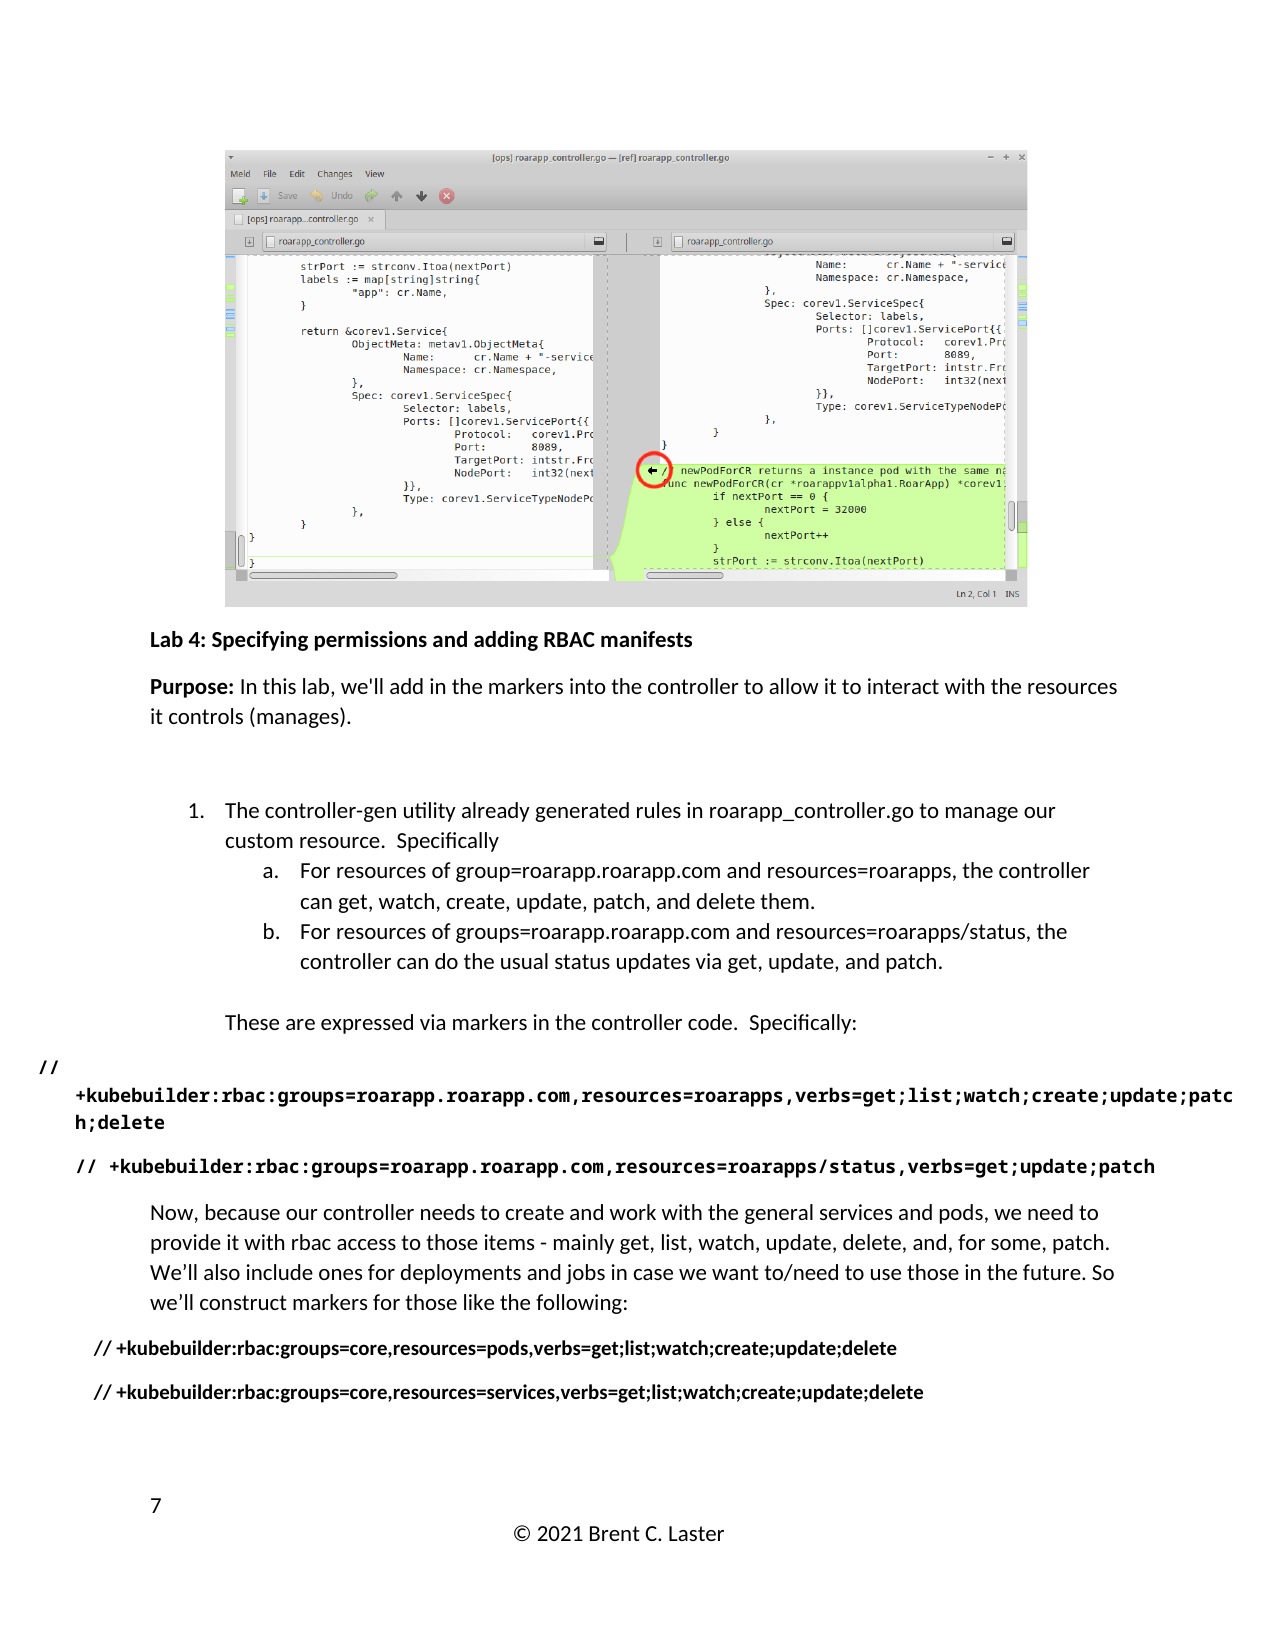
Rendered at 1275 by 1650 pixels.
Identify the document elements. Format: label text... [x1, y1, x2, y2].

text ﻿Now, because our controller needs to create and work with the general services and pods, we need to provide it with rbac access to those items - mainly get, list, watch, update, delete, and, for some, patch. We’ll also include ones for deployments and jobs in case we want to/need to use those in the future. So we’ll construct markers for those like the following: [150, 1198, 1125, 1316]
list For resources of group=roarapp.roarapp.com and resources=roarapps, the controller can get, watch, create, update, patch, and delete them. [262, 857, 1125, 915]
text // +kubebuilder:rbac:groups=core,resources=services,verbs=get;list;watch;create;update;delete [94, 1379, 1125, 1405]
text // +kubebuilder:rbac:groups=core,resources=pods,verbs=get;list;watch;create;update;delete [94, 1335, 1125, 1361]
list For resources of groups=roarapp.roarapp.com and resources=roarapps/status, the controller can do the usual status updates via get, update, and patch. [262, 917, 1125, 975]
text // +kubebuilder:rbac:groups=roarapp.roarapp.com,resources=roarapps/status,verbs=get;update;patch [75, 1154, 1237, 1179]
list The controller-gen utility already generated rules in roarapp_controller.go to manage our custom resource. Specifically [187, 796, 1125, 854]
picture [225, 150, 1028, 607]
text ﻿// +kubebuilder:rbac:groups=roarapp.roarapp.com,resources=roarapps,verbs=get;list;watch;create;update;patch;delete [37, 1054, 1237, 1135]
text Lab 4: Specifying permissions and adding RBAC manifests [150, 625, 1125, 653]
text Purpose: In this lab, we'll add in the markers into the controller to allow it to interact with the resources it controls (manages). [150, 672, 1125, 730]
list These are expressed via markers in the controller code. Specifically: [225, 1008, 1125, 1036]
